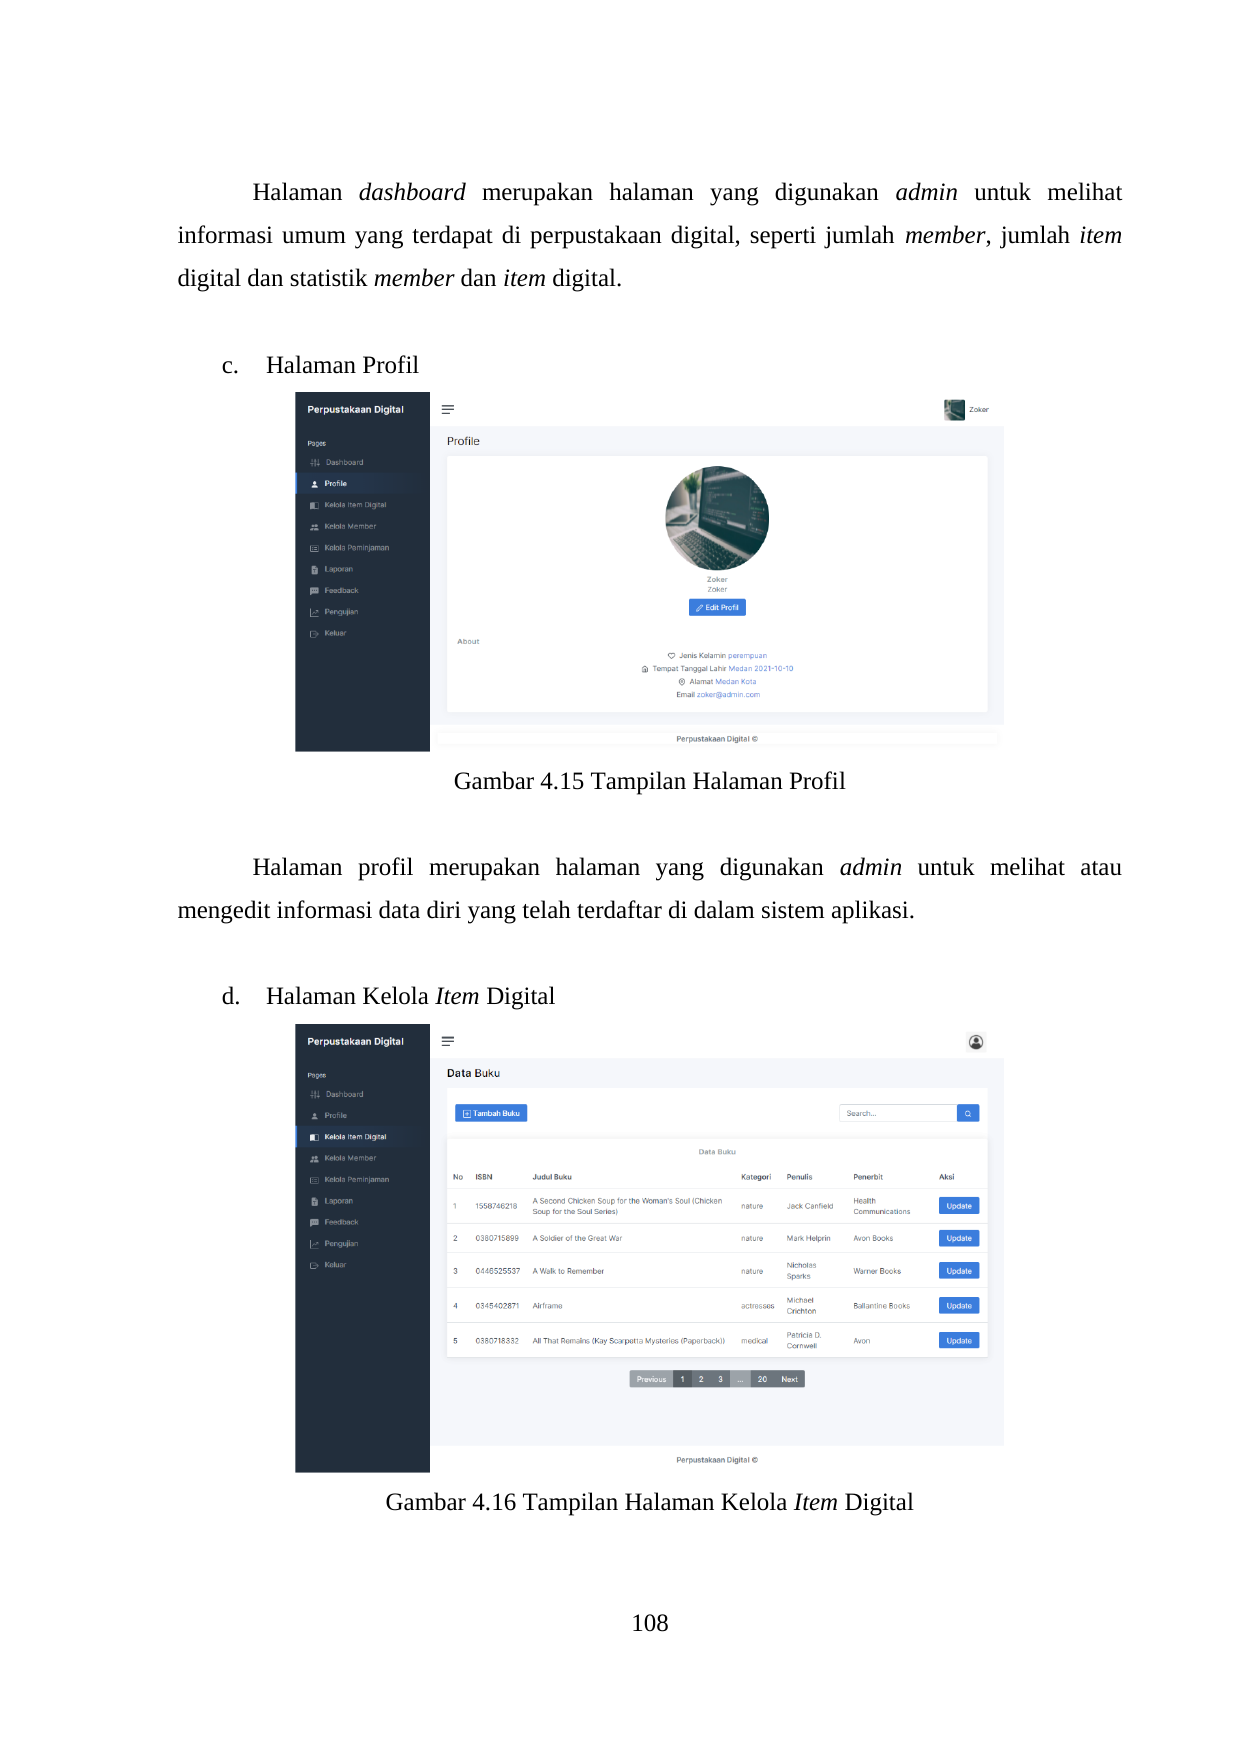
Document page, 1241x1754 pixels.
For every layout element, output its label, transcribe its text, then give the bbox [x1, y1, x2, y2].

picture [295, 392, 1004, 752]
text Halaman dashboard merupakan halaman yang digunakan admin untuk melihat informasi umum yang terdapat di perpustakaan digital, seperti jumlah member, jumlah item digital dan statistik member dan item digital. [177, 177, 1122, 292]
list Halaman Profil [222, 350, 1122, 378]
text Halaman profil merupakan halaman yang digunakan admin untuk melihat atau mengedit informasi data diri yang telah terdaftar di dalam sistem aplikasi. [177, 852, 1122, 924]
list Halaman Kelola Item Digital [222, 981, 1122, 1010]
picture [295, 1024, 1004, 1473]
